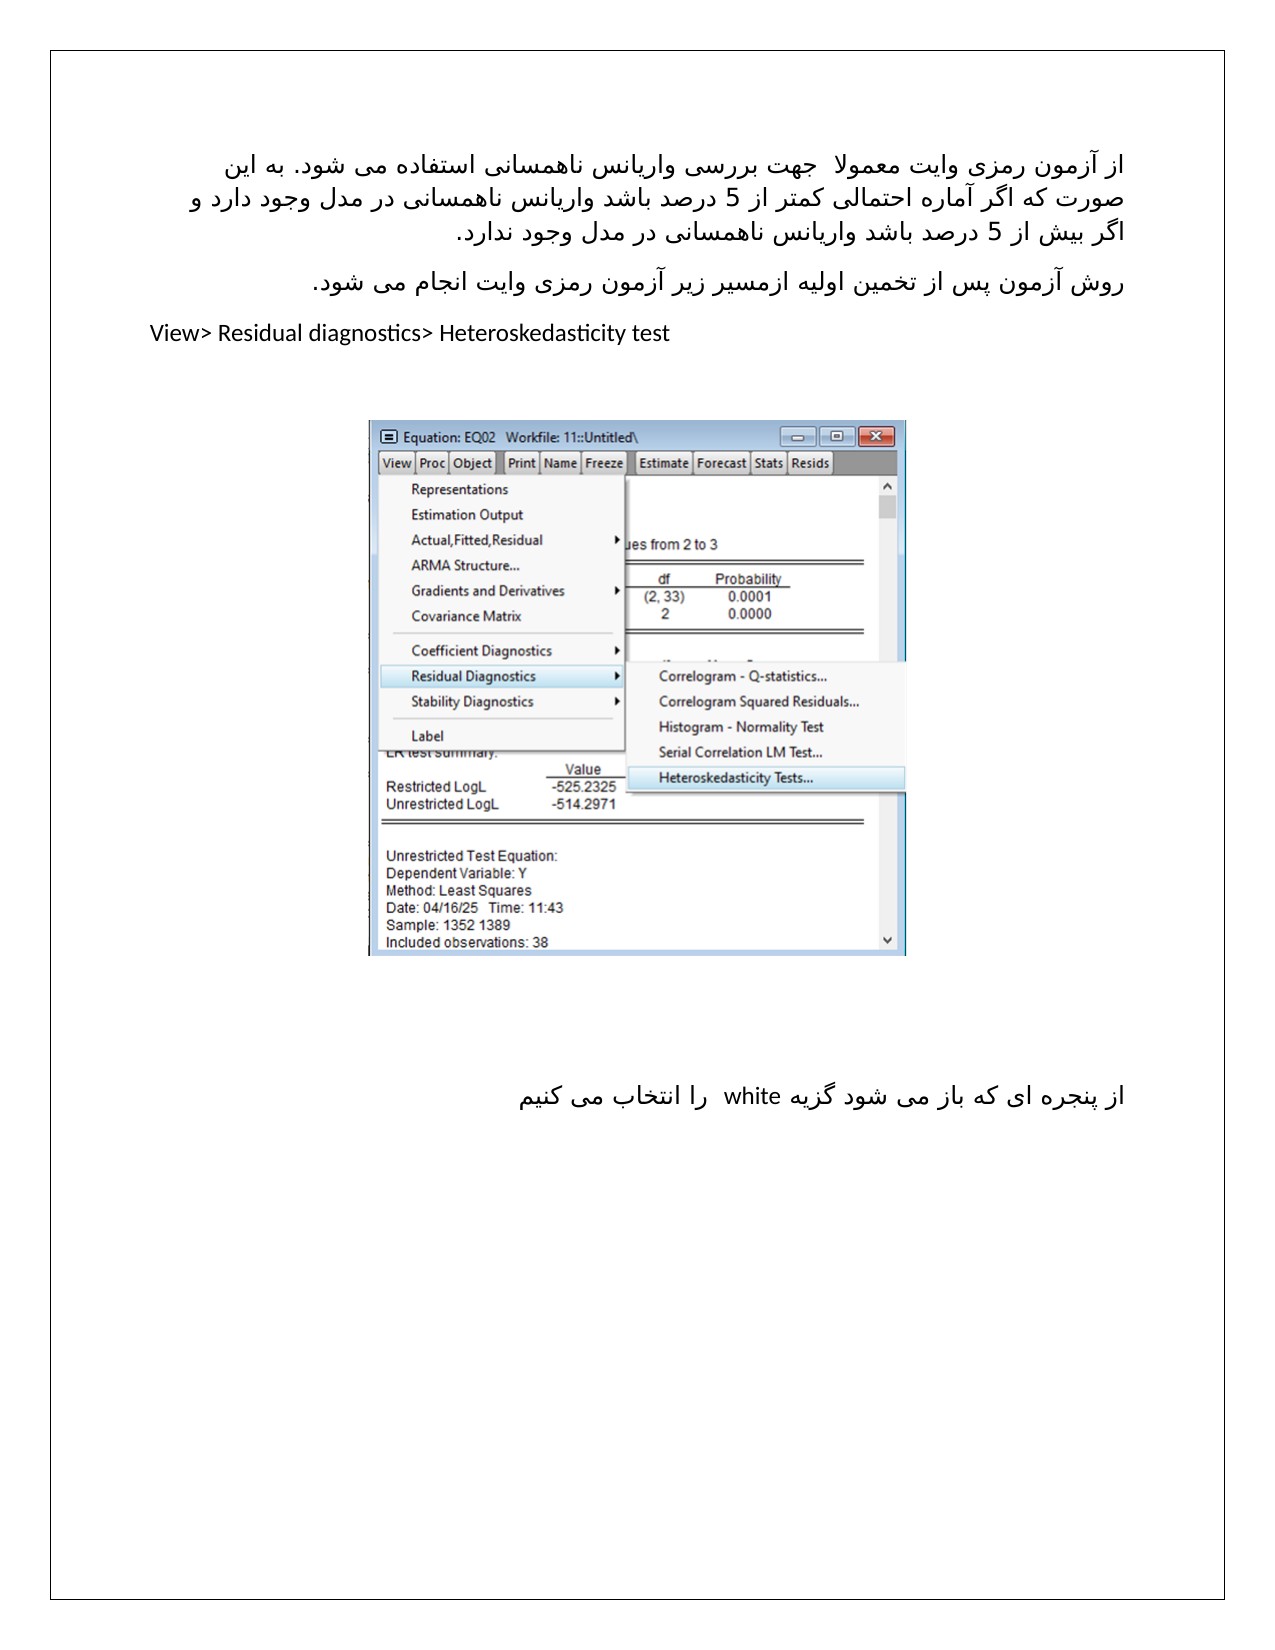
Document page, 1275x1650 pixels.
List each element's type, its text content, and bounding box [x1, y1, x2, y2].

text View> Residual diagnostics> Heteroskedasticity test [150, 317, 1125, 348]
text از آزمون رمزی وایت معمولا جهت بررسی واریانس ناهمسانی استفاده می شود. به این صورت که اگر آماره احتمالی کمتر از 5 درصد باشد واریانس ناهمسانی در مدل وجود دارد و اگر بیش از 5 درصد باشد واریانس ناهمسانی در مدل وجود ندارد. [150, 150, 1125, 246]
text روش آزمون پس از تخمین اولیه ازمسیر زیر آزمون رمزی وایت انجام می شود. [150, 267, 1125, 296]
text از پنجره ای که باز می شود گزیه white را انتخاب می کنیم [150, 1080, 1125, 1111]
picture [368, 420, 907, 956]
